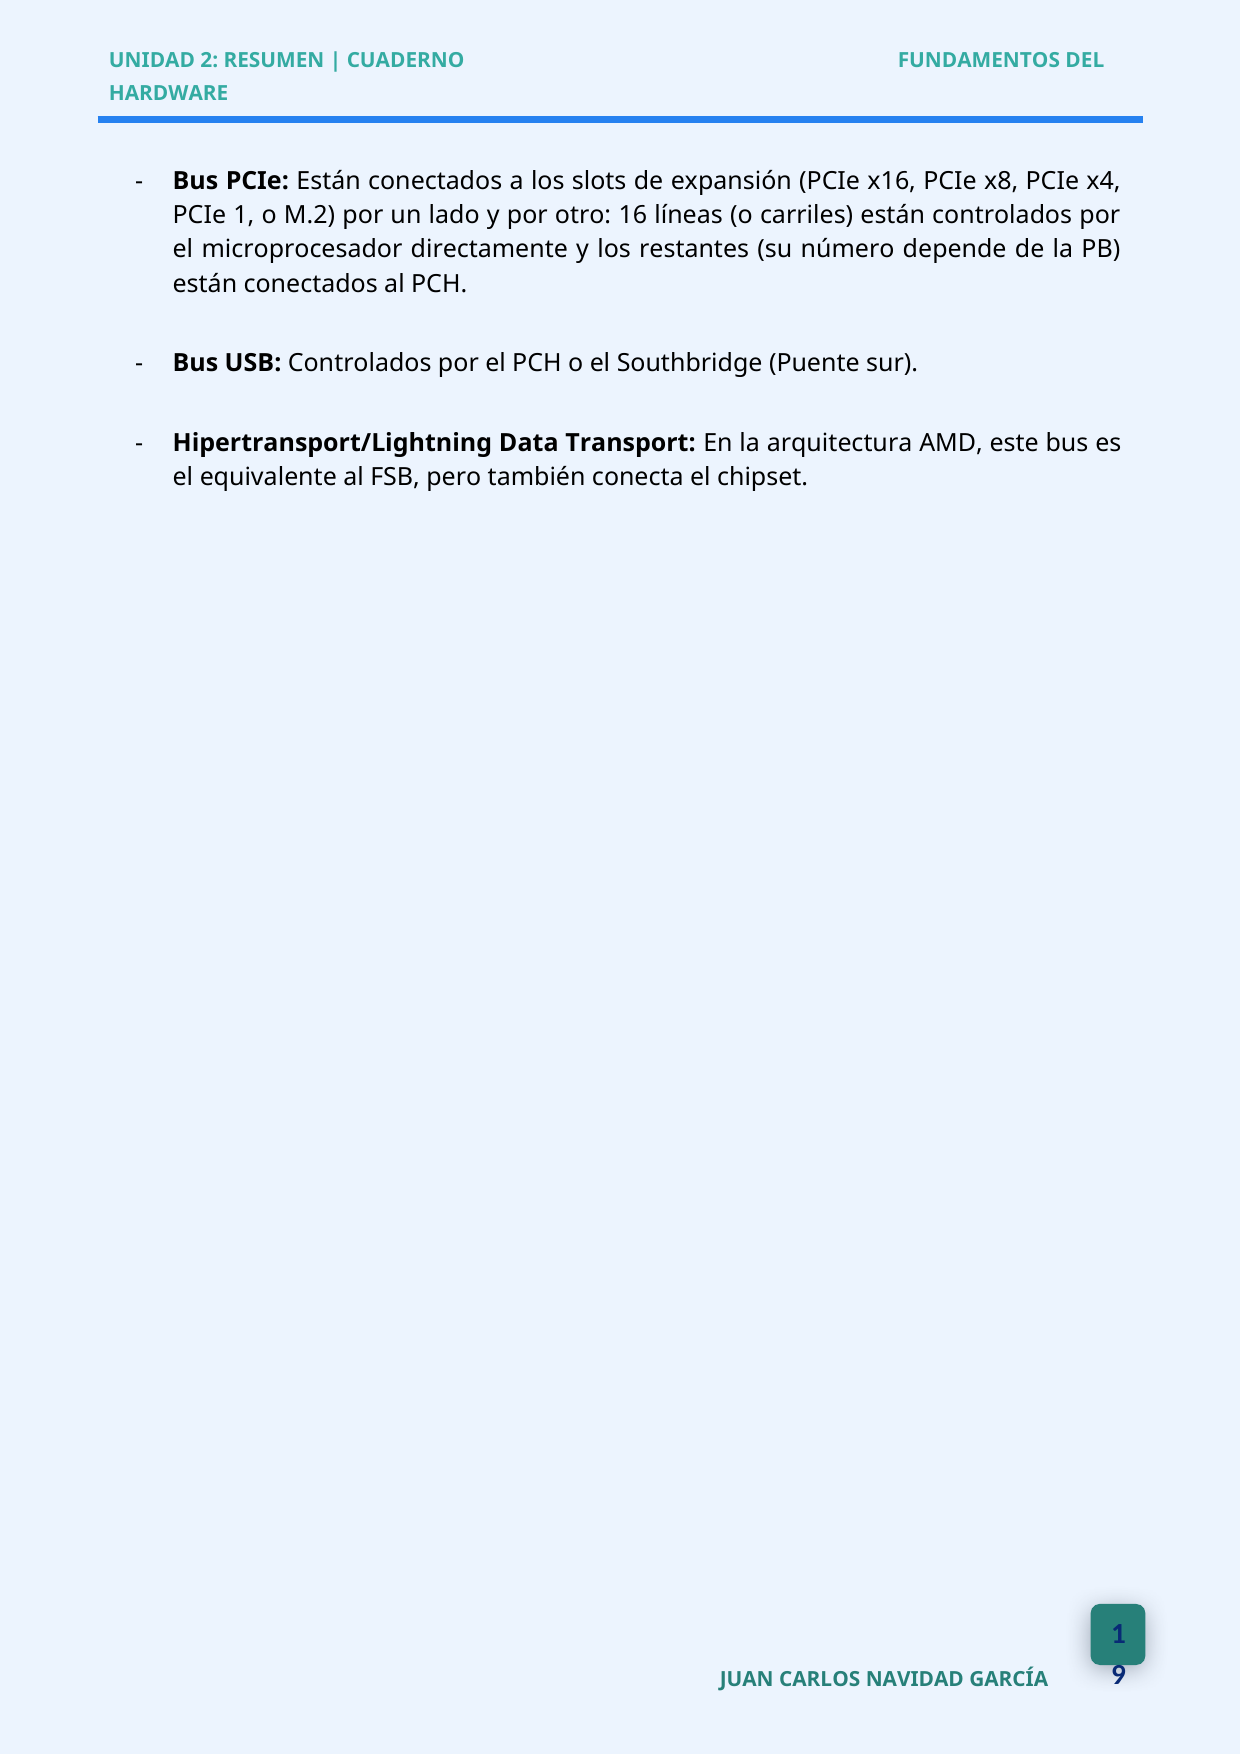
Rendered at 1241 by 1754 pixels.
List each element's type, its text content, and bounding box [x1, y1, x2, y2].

list Hipertransport/Lightning Data Transport: En la arquitectura AMD, este bus es el equivalente al FSB, pero también conecta el chipset. [135, 424, 1122, 493]
list Bus USB: Controlados por el PCH o el Southbridge (Puente sur). [135, 345, 1122, 379]
list Bus PCIe: Están conectados a los slots de expansión (PCIe x16, PCIe x8, PCIe x4, PCIe 1, o M.2) por un lado y por otro: 16 líneas (o carriles) están controlados por el microprocesador directamente y los restantes (su número depende de la PB) están conectados al PCH. [135, 163, 1122, 299]
